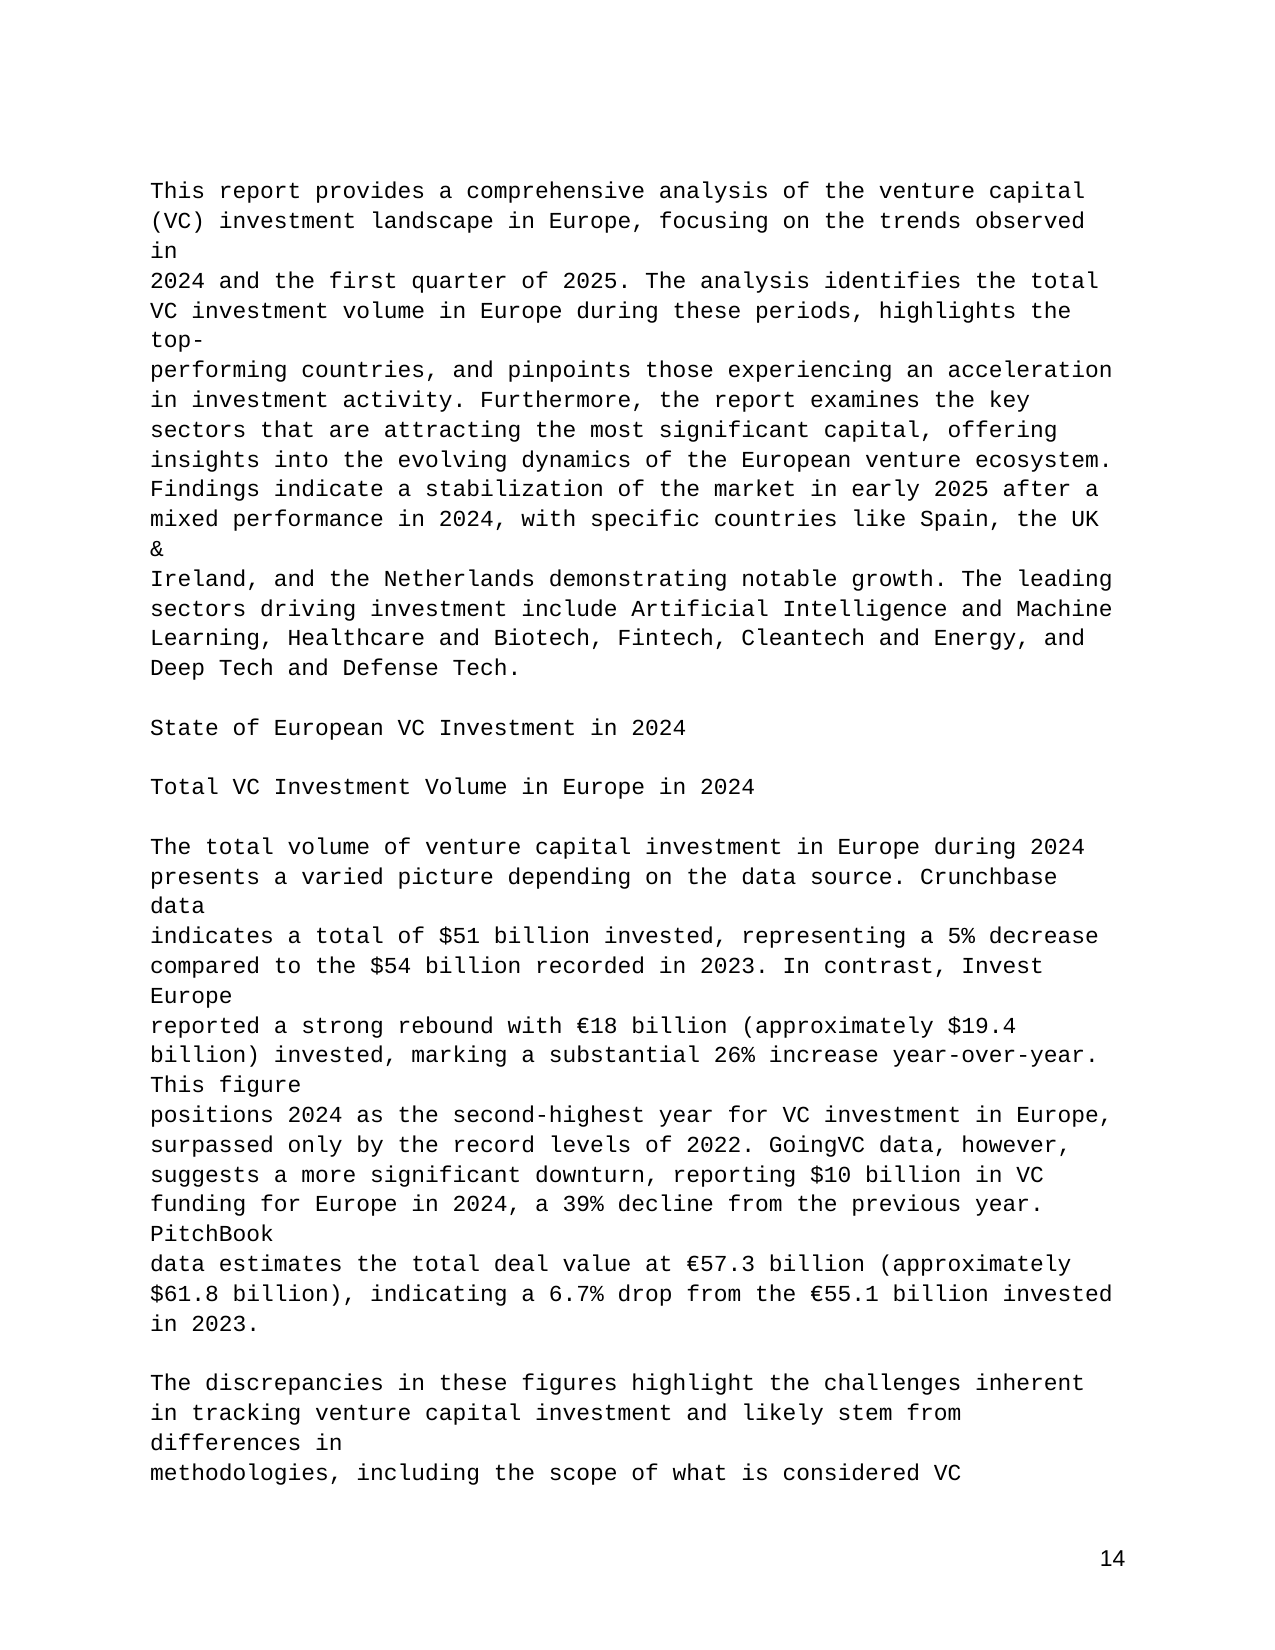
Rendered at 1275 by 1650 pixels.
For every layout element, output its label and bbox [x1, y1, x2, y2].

text [150, 150, 1125, 1487]
